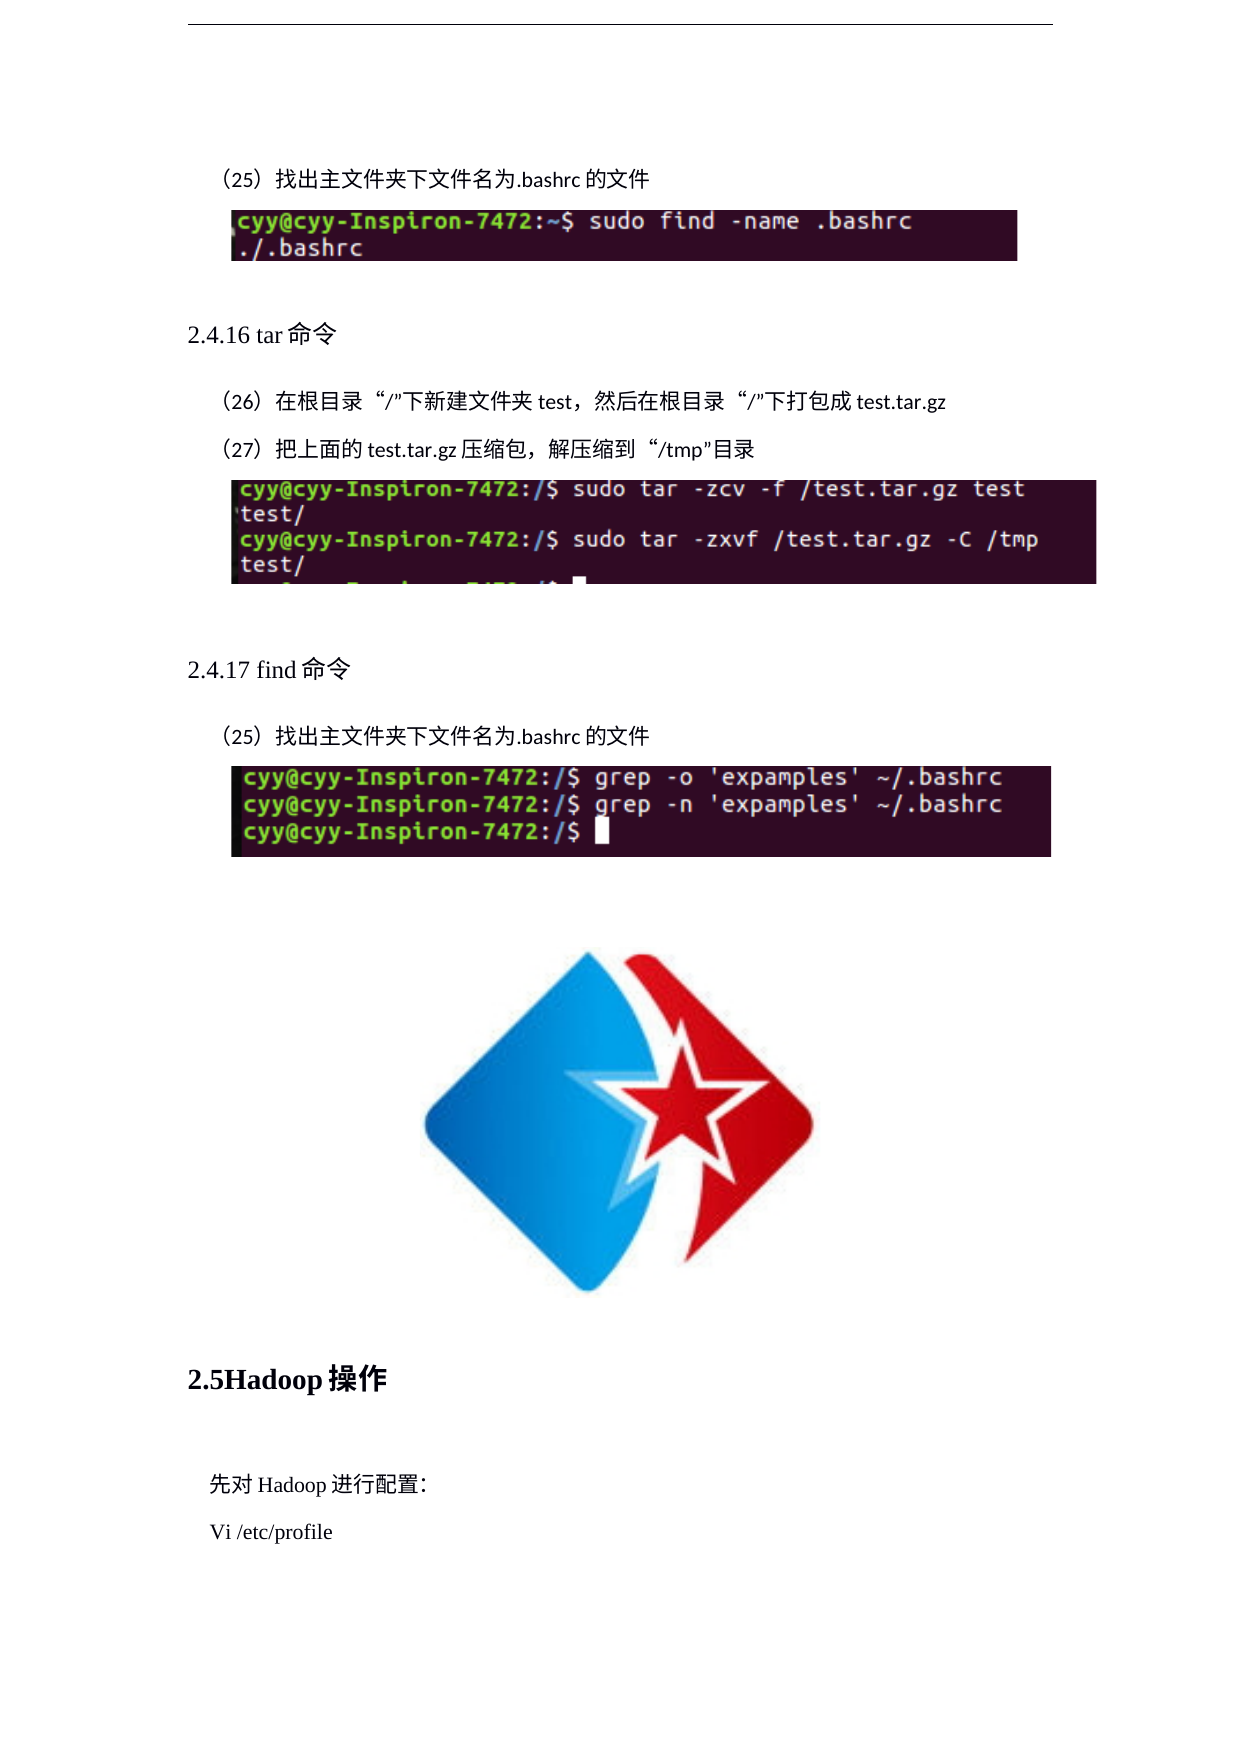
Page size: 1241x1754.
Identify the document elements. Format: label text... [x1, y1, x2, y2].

picture [231, 480, 1097, 584]
text （25）找出主文件夹下文件名为.bashrc的文件 [187, 718, 1053, 751]
text （25）找出主文件夹下文件名为.bashrc的文件 [187, 162, 1053, 194]
text （26）在根目录“/”下新建文件夹test，然后在根目录“/”下打包成test.tar.gz [187, 383, 1053, 416]
picture [231, 210, 1018, 261]
picture [231, 766, 1052, 857]
text Vi /etc/profile [187, 1515, 1053, 1547]
subtitle 2.4.17 find命令 [187, 635, 1053, 700]
subtitle 2.5Hadoop操作 [187, 1344, 1053, 1409]
text 先对Hadoop进行配置： [187, 1467, 1053, 1499]
subtitle 2.4.16 tar命令 [187, 300, 1053, 365]
text （27）把上面的test.tar.gz压缩包，解压缩到“/tmp”目录 [187, 432, 1053, 464]
picture [419, 947, 821, 1298]
